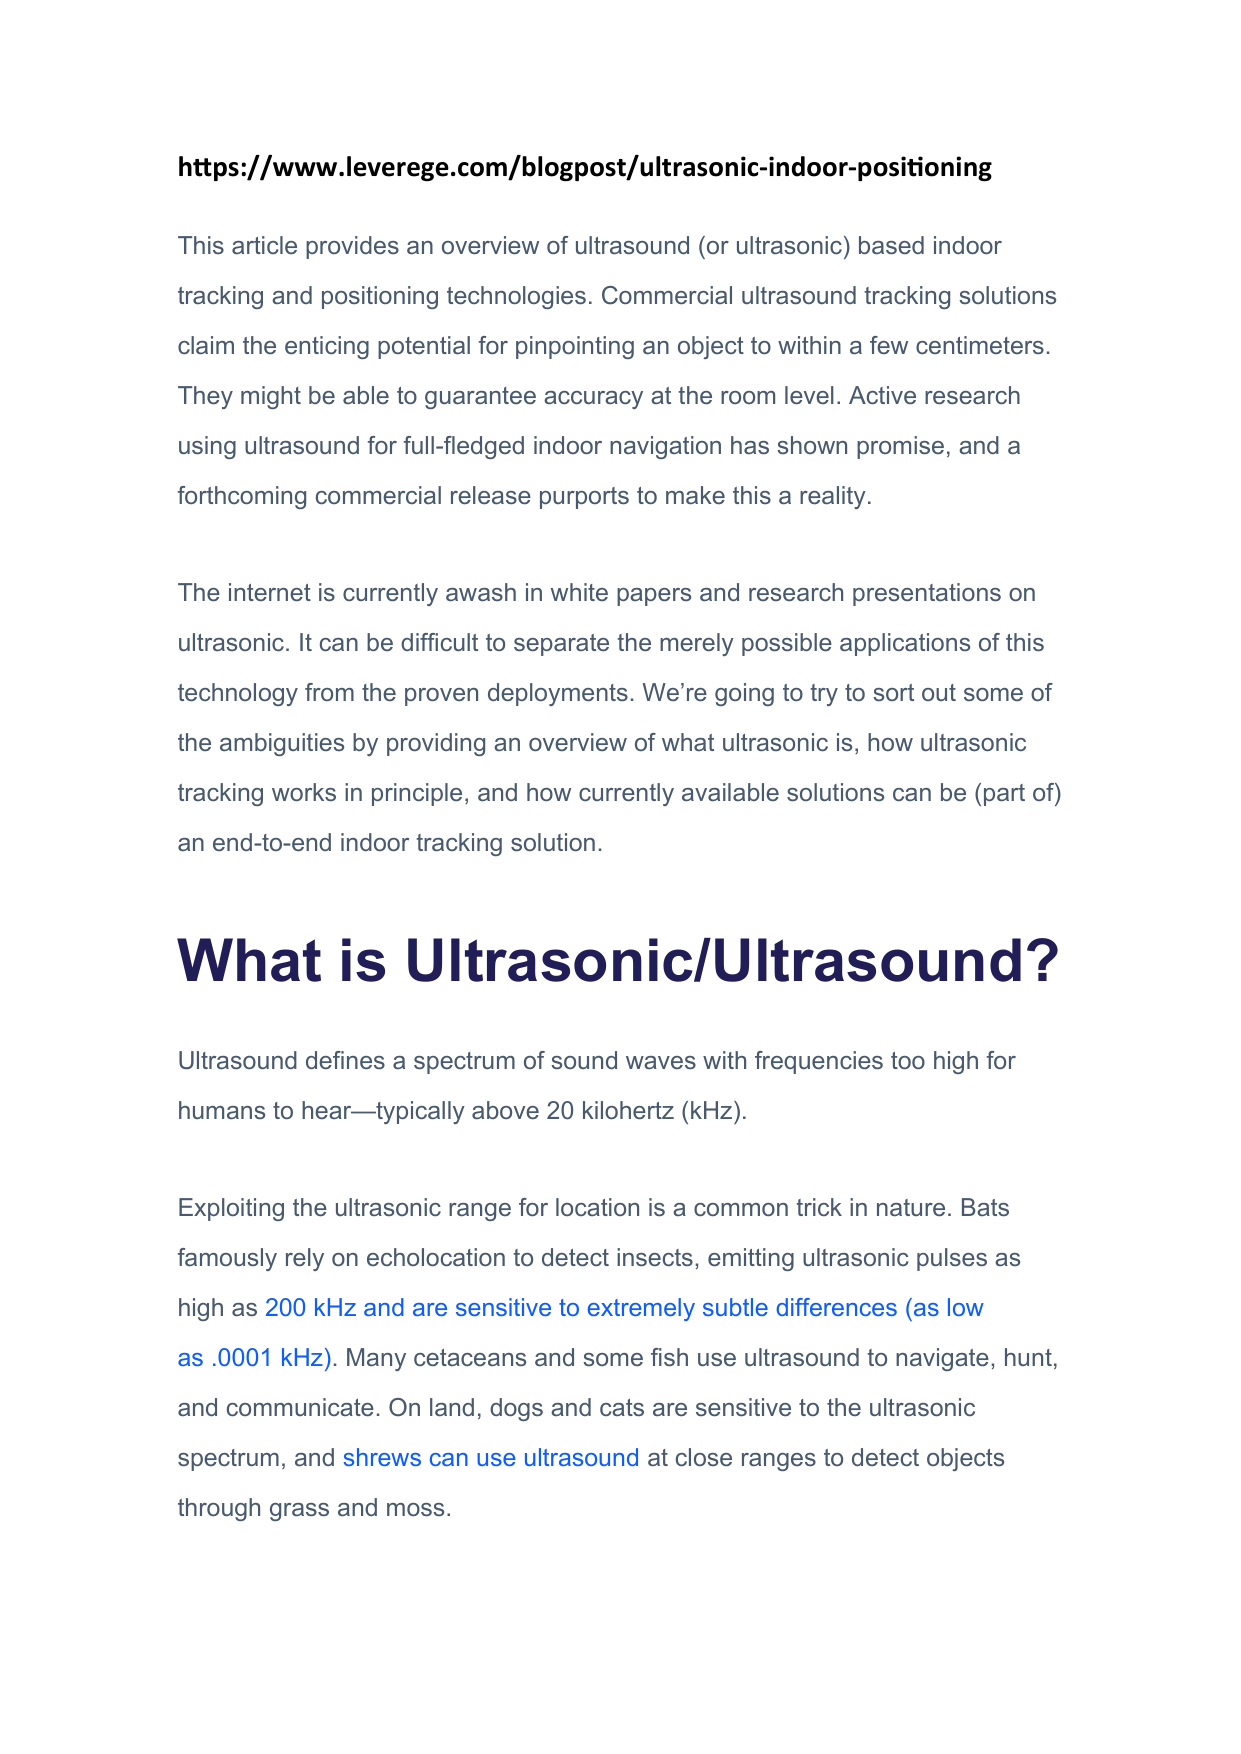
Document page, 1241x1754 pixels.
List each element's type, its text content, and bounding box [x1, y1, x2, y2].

text Exploiting the ultrasonic range for location is a common trick in nature. Bats famously rely on echolocation to detect insects, emitting ultrasonic pulses as high as 200 kHz and are sensitive to extremely subtle differences (as low as .0001 kHz). Many cetaceans and some fish use ultrasound to navigate, hunt, and communicate. On land, dogs and cats are sensitive to the ultrasonic spectrum, and shrews can use ultrasound at close ranges to detect objects through grass and moss. [177, 1172, 1063, 1522]
text https://www.leverege.com/blogpost/ultrasonic-indoor-positioning [177, 148, 1063, 183]
text What is Ultrasonic/Ultrasound? [177, 919, 1063, 994]
text The internet is currently awash in white papers and research presentations on ultrasonic. It can be difficult to separate the merely possible applications of this technology from the proven deployments. We’re going to try to sort out some of the ambiguities by providing an overview of what ultrasonic is, how ultrasonic tracking works in principle, and how currently available solutions can be (part of) an end-to-end indoor tracking solution. [177, 556, 1063, 856]
text This article provides an overview of ultrasound (or ultrasonic) based indoor tracking and positioning technologies. Commercial ultrasound tracking solutions claim the enticing potential for pinpointing an object to within a few centimeters. They might be able to guarantee accuracy at the room level. Active research using ultrasound for full-fledged indoor navigation has shown promise, and a forthcoming commercial release purports to make this a reality. [177, 209, 1063, 509]
text Ultrasound defines a spectrum of sound waves with frequencies too high for humans to hear—typically above 20 kilohertz (kHz). [177, 1025, 1063, 1125]
